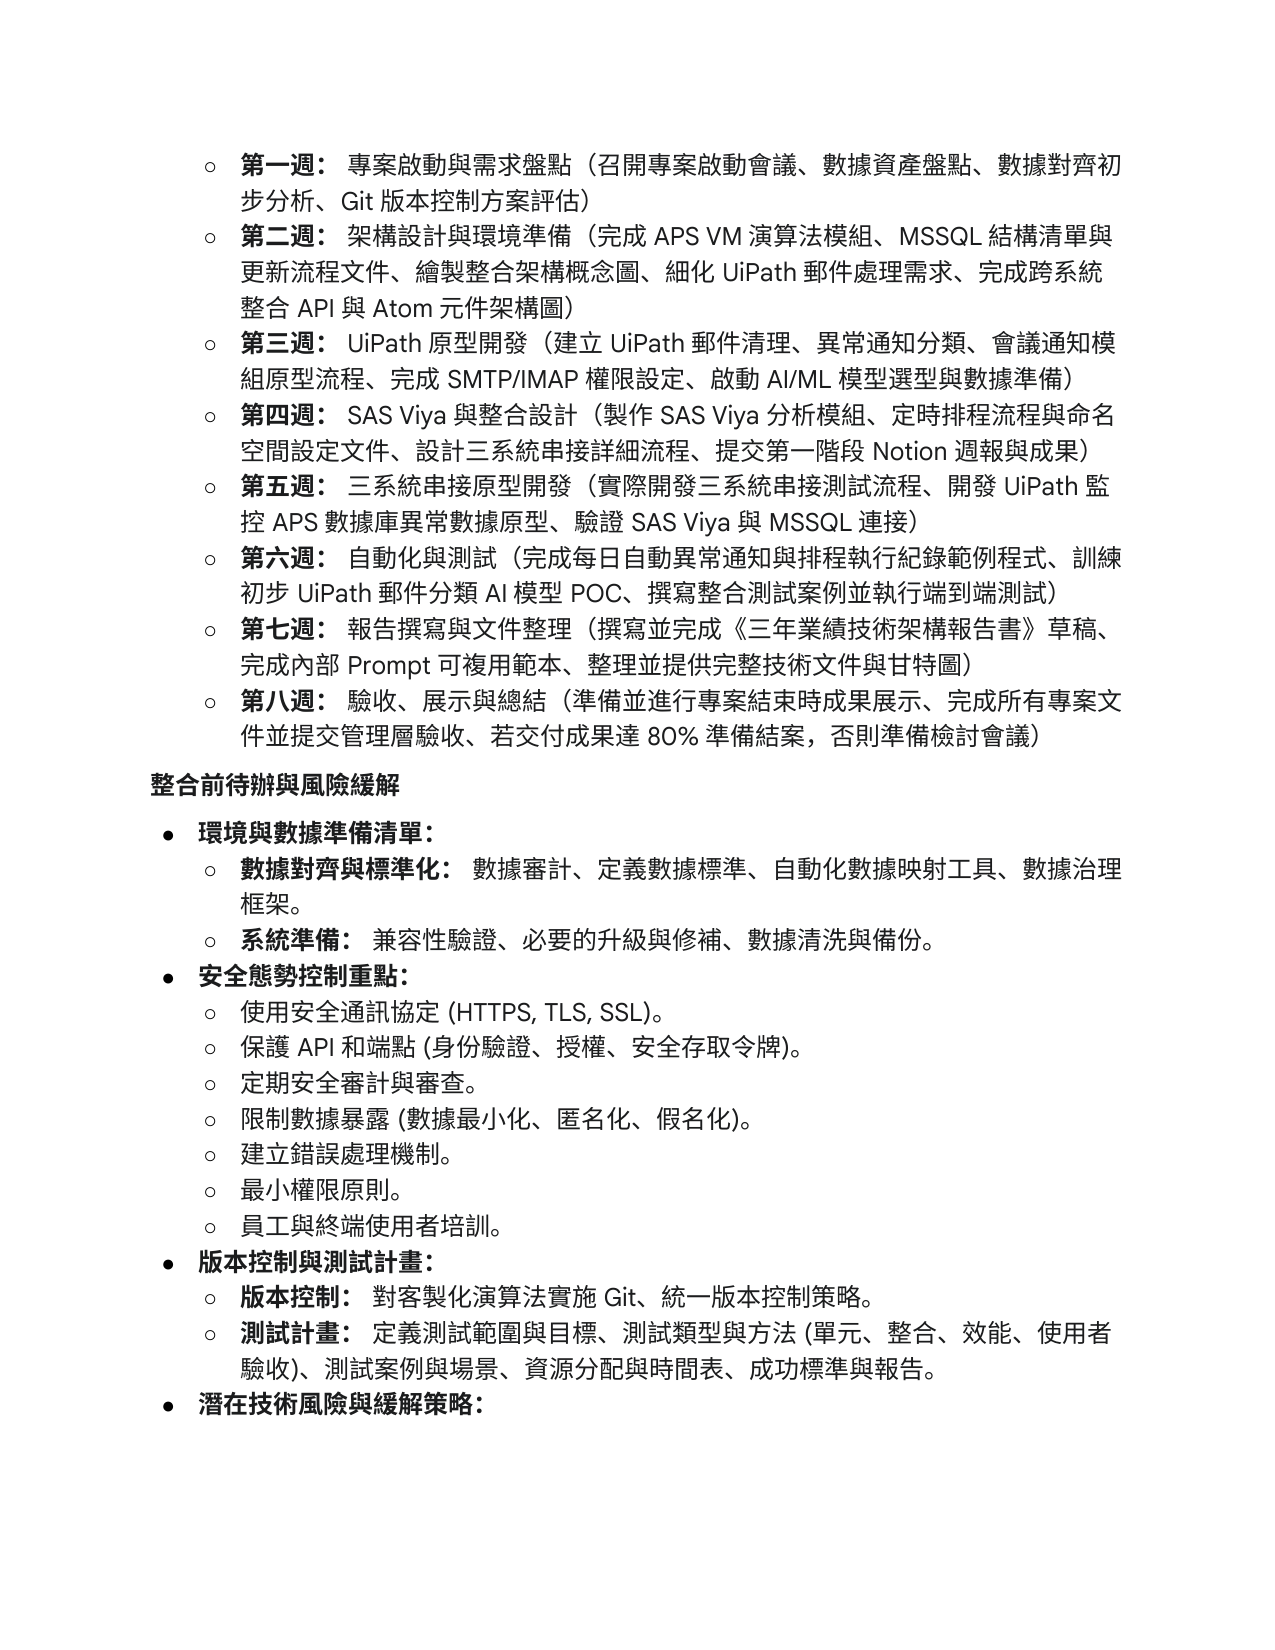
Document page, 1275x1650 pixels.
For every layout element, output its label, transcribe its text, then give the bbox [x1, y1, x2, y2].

list 員工與終端使用者培訓。 [203, 1211, 1125, 1242]
list 第六週： 自動化與測試（完成每日自動異常通知與排程執行紀錄範例程式、訓練初步 UiPath 郵件分類 AI 模型 POC、撰寫整合測試案例並執行端到端測試） [203, 543, 1125, 610]
list 系統準備： 兼容性驗證、必要的升級與修補、數據清洗與備份。 [203, 925, 1125, 957]
list 最小權限原則。 [203, 1175, 1125, 1207]
list 第五週： 三系統串接原型開發（實際開發三系統串接測試流程、開發 UiPath 監控 APS 數據庫異常數據原型、驗證 SAS Viya 與 MSSQL 連接） [203, 472, 1125, 539]
list 版本控制與測試計畫： [161, 1247, 1125, 1278]
list 版本控制： 對客製化演算法實施 Git、統一版本控制策略。 [203, 1283, 1125, 1314]
list 環境與數據準備清單： [161, 818, 1125, 849]
list 第四週： SAS Viya 與整合設計（製作 SAS Viya 分析模組、定時排程流程與命名空間設定文件、設計三系統串接詳細流程、提交第一階段 Notion 週報與成果） [203, 400, 1125, 467]
list 第二週： 架構設計與環境準備（完成 APS VM 演算法模組、MSSQL 結構清單與更新流程文件、繪製整合架構概念圖、細化 UiPath 郵件處理需求、完成跨系統整合 API 與 Atom 元件架構圖） [203, 221, 1125, 324]
list 第一週： 專案啟動與需求盤點（召開專案啟動會議、數據資產盤點、數據對齊初步分析、Git 版本控制方案評估） [203, 150, 1125, 217]
list 第三週： UiPath 原型開發（建立 UiPath 郵件清理、異常通知分類、會議通知模組原型流程、完成 SMTP/IMAP 權限設定、啟動 AI/ML 模型選型與數據準備） [203, 329, 1125, 396]
list 建立錯誤處理機制。 [203, 1140, 1125, 1171]
list 保護 API 和端點 (身份驗證、授權、安全存取令牌)。 [203, 1032, 1125, 1064]
subtitle 整合前待辦與風險緩解 [150, 770, 1125, 801]
list 測試計畫： 定義測試範圍與目標、測試類型與方法 (單元、整合、效能、使用者驗收)、測試案例與場景、資源分配與時間表、成功標準與報告。 [203, 1318, 1125, 1385]
list 數據對齊與標準化： 數據審計、定義數據標準、自動化數據映射工具、數據治理框架。 [203, 854, 1125, 921]
list 限制數據暴露 (數據最小化、匿名化、假名化)。 [203, 1104, 1125, 1135]
list 潛在技術風險與緩解策略： [161, 1390, 1125, 1421]
list 安全態勢控制重點： [161, 961, 1125, 992]
list 定期安全審計與審查。 [203, 1068, 1125, 1099]
list 第八週： 驗收、展示與總結（準備並進行專案結束時成果展示、完成所有專案文件並提交管理層驗收、若交付成果達 80% 準備結案，否則準備檢討會議） [203, 686, 1125, 753]
list 使用安全通訊協定 (HTTPS, TLS, SSL)。 [203, 997, 1125, 1028]
list 第七週： 報告撰寫與文件整理（撰寫並完成《三年業績技術架構報告書》草稿、完成內部 Prompt 可複用範本、整理並提供完整技術文件與甘特圖） [203, 614, 1125, 682]
